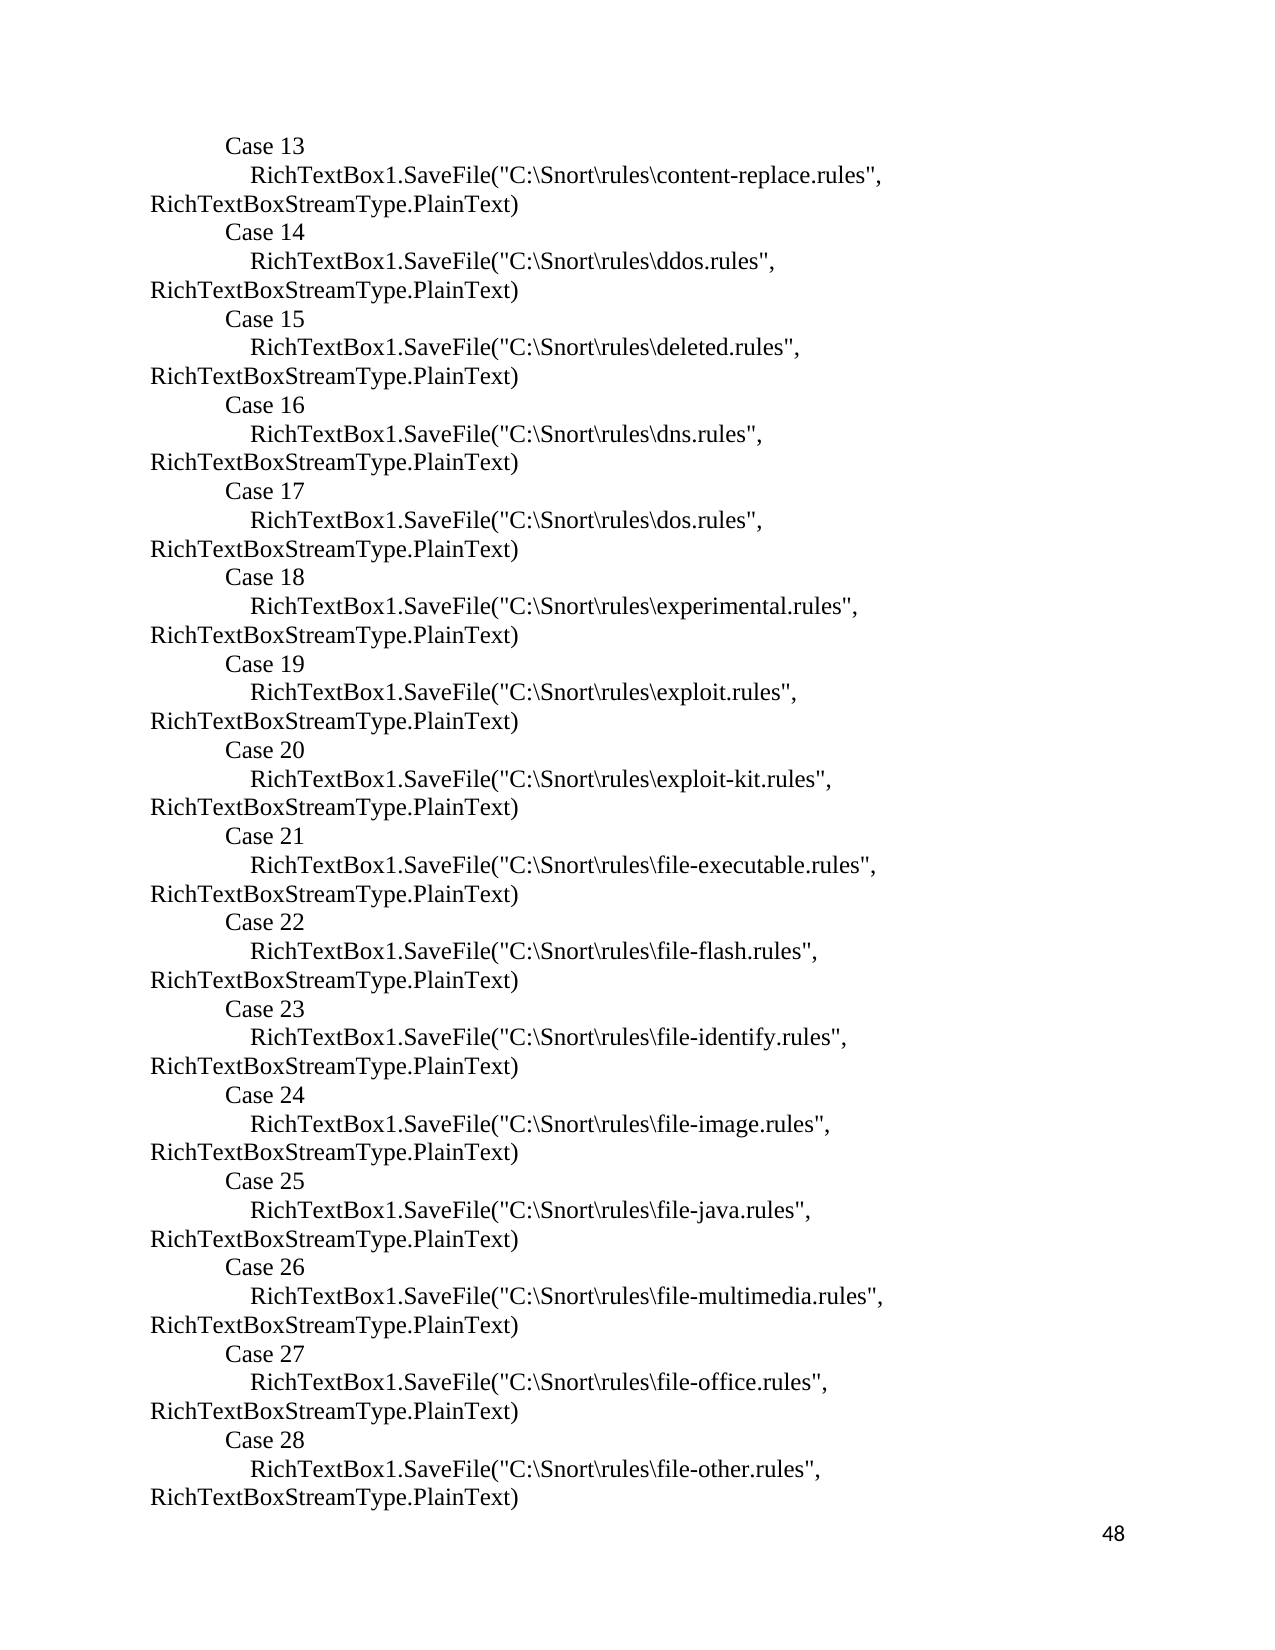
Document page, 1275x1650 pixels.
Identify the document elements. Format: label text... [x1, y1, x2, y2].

text Case 22 [150, 907, 1125, 936]
text Case 21 [150, 821, 1125, 850]
text Case 16 [150, 390, 1125, 419]
text Case 13 [150, 131, 1125, 160]
text RichTextBox1.SaveFile("C:\Snort\rules\file-java.rules", RichTextBoxStreamType.PlainText) [150, 1195, 1125, 1252]
text RichTextBox1.SaveFile("C:\Snort\rules\experimental.rules", RichTextBoxStreamType.PlainText) [150, 591, 1125, 649]
text RichTextBox1.SaveFile("C:\Snort\rules\file-other.rules", RichTextBoxStreamType.PlainText) [150, 1454, 1125, 1511]
text Case 15 [150, 304, 1125, 332]
text Case 20 [150, 735, 1125, 764]
text Case 18 [150, 562, 1125, 591]
text RichTextBox1.SaveFile("C:\Snort\rules\content-replace.rules", RichTextBoxStreamType.PlainText) [150, 160, 1125, 217]
text RichTextBox1.SaveFile("C:\Snort\rules\file-flash.rules", RichTextBoxStreamType.PlainText) [150, 936, 1125, 994]
text RichTextBox1.SaveFile("C:\Snort\rules\exploit-kit.rules", RichTextBoxStreamType.PlainText) [150, 764, 1125, 821]
text RichTextBox1.SaveFile("C:\Snort\rules\dns.rules", RichTextBoxStreamType.PlainText) [150, 419, 1125, 476]
text Case 23 [150, 994, 1125, 1022]
text Case 25 [150, 1166, 1125, 1195]
text Case 28 [150, 1425, 1125, 1454]
text Case 19 [150, 649, 1125, 677]
text Case 24 [150, 1080, 1125, 1109]
text RichTextBox1.SaveFile("C:\Snort\rules\dos.rules", RichTextBoxStreamType.PlainText) [150, 505, 1125, 562]
text RichTextBox1.SaveFile("C:\Snort\rules\exploit.rules", RichTextBoxStreamType.PlainText) [150, 677, 1125, 735]
text Case 14 [150, 217, 1125, 246]
text RichTextBox1.SaveFile("C:\Snort\rules\ddos.rules", RichTextBoxStreamType.PlainText) [150, 246, 1125, 304]
text RichTextBox1.SaveFile("C:\Snort\rules\file-multimedia.rules", RichTextBoxStreamType.PlainText) [150, 1281, 1125, 1339]
text Case 17 [150, 476, 1125, 505]
text RichTextBox1.SaveFile("C:\Snort\rules\file-executable.rules", RichTextBoxStreamType.PlainText) [150, 850, 1125, 907]
text Case 27 [150, 1339, 1125, 1367]
text RichTextBox1.SaveFile("C:\Snort\rules\file-image.rules", RichTextBoxStreamType.PlainText) [150, 1109, 1125, 1166]
text RichTextBox1.SaveFile("C:\Snort\rules\file-identify.rules", RichTextBoxStreamType.PlainText) [150, 1022, 1125, 1080]
text RichTextBox1.SaveFile("C:\Snort\rules\file-office.rules", RichTextBoxStreamType.PlainText) [150, 1367, 1125, 1425]
text RichTextBox1.SaveFile("C:\Snort\rules\deleted.rules", RichTextBoxStreamType.PlainText) [150, 332, 1125, 390]
text Case 26 [150, 1252, 1125, 1281]
